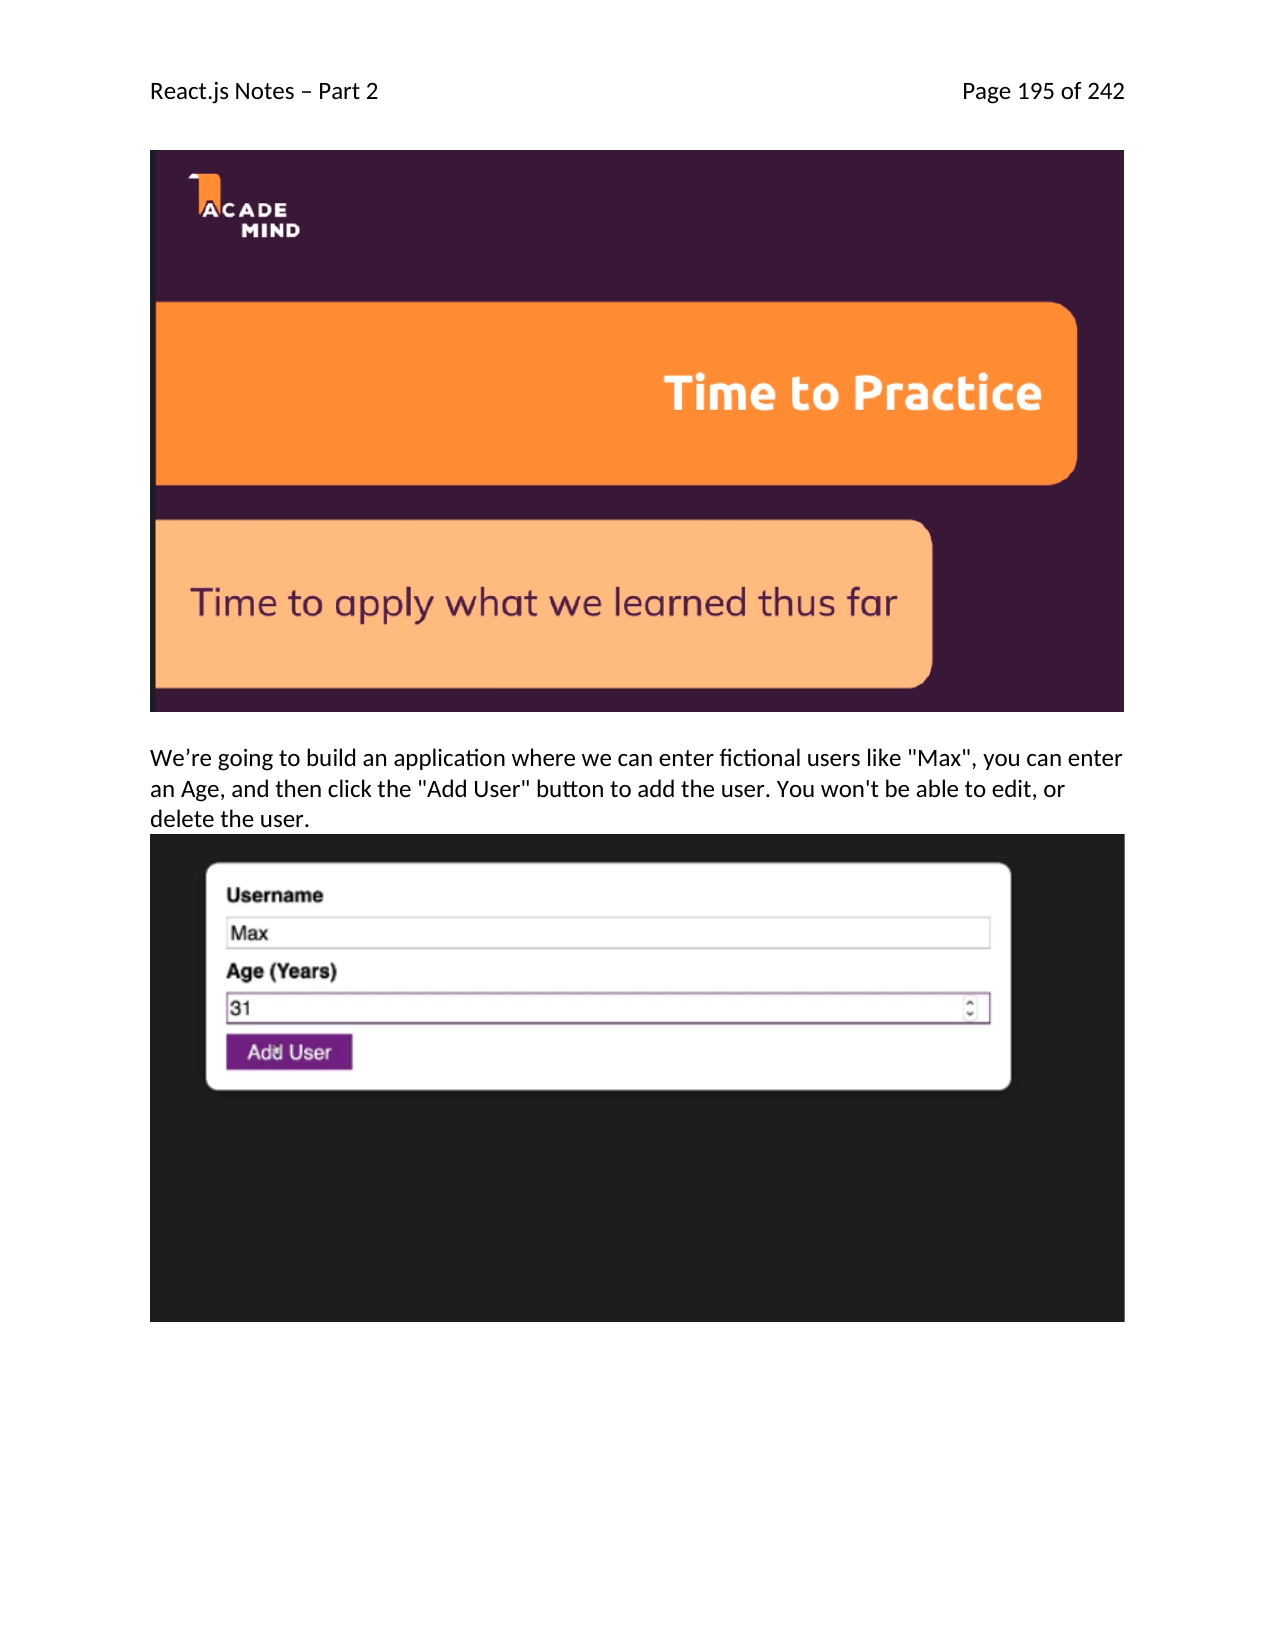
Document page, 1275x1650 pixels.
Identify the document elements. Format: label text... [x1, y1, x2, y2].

text We’re going to build an application where we can enter fictional users like "Max", you can enter an Age, and then click the "Add User" button to add the user. You won't be able to edit, or delete the user. [150, 742, 1125, 834]
picture [150, 150, 1124, 712]
picture [150, 834, 1125, 1322]
